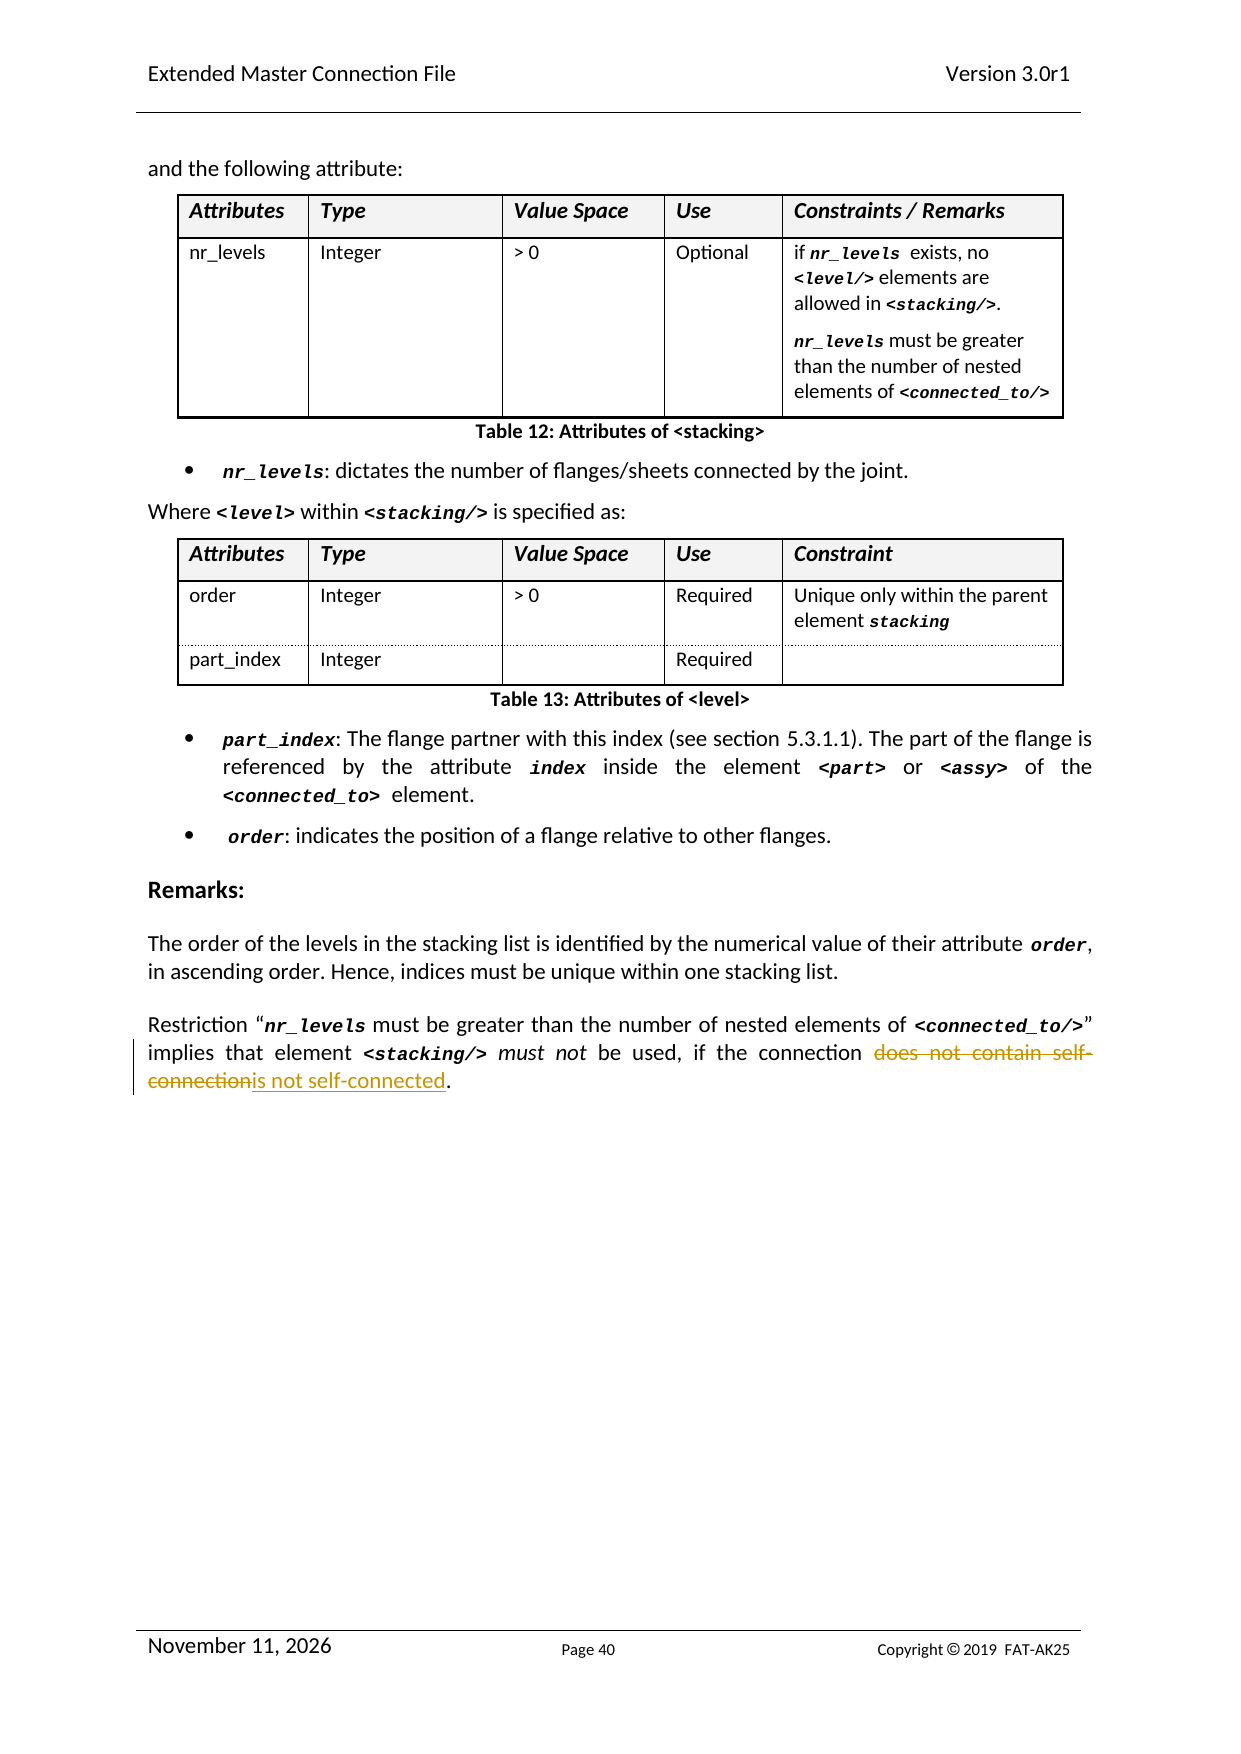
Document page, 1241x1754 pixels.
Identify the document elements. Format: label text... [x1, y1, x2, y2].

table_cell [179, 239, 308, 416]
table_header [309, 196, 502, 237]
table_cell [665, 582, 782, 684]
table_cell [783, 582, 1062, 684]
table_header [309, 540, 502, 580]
list nr_levels: dictates the number of flanges/sheets connected by the joint. [185, 456, 1092, 484]
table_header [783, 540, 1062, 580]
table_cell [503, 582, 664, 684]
list part_index: The flange partner with this index (see section 5.3.1.1). The part of the flange is referenced by the attribute index inside the element <part> or <assy> of the <connected_to> element. [185, 724, 1092, 808]
text and the following attribute: [148, 154, 1092, 182]
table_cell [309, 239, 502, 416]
text The order of the levels in the stacking list is identified by the numerical value of their attribute order, in ascending order. Hence, indices must be unique within one stacking list. [148, 929, 1092, 986]
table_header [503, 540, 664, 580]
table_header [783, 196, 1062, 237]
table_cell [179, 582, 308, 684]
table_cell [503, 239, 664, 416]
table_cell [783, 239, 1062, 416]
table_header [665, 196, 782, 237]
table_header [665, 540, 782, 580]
text Restriction “nr_levels must be greater than the number of nested elements of <connected_to/>” implies that element <stacking/> must not be used, if the connection . [148, 1011, 1092, 1094]
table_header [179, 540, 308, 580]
text Table 12: Attributes of <stacking> [148, 418, 1092, 444]
list order: indicates the position of a flange relative to other flanges. [185, 821, 1092, 849]
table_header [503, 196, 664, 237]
text Table 13: Attributes of <level> [148, 686, 1092, 712]
text Where <level> within <stacking/> is specified as: [148, 497, 1092, 525]
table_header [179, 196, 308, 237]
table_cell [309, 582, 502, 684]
text Remarks: [148, 874, 1092, 904]
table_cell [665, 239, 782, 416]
